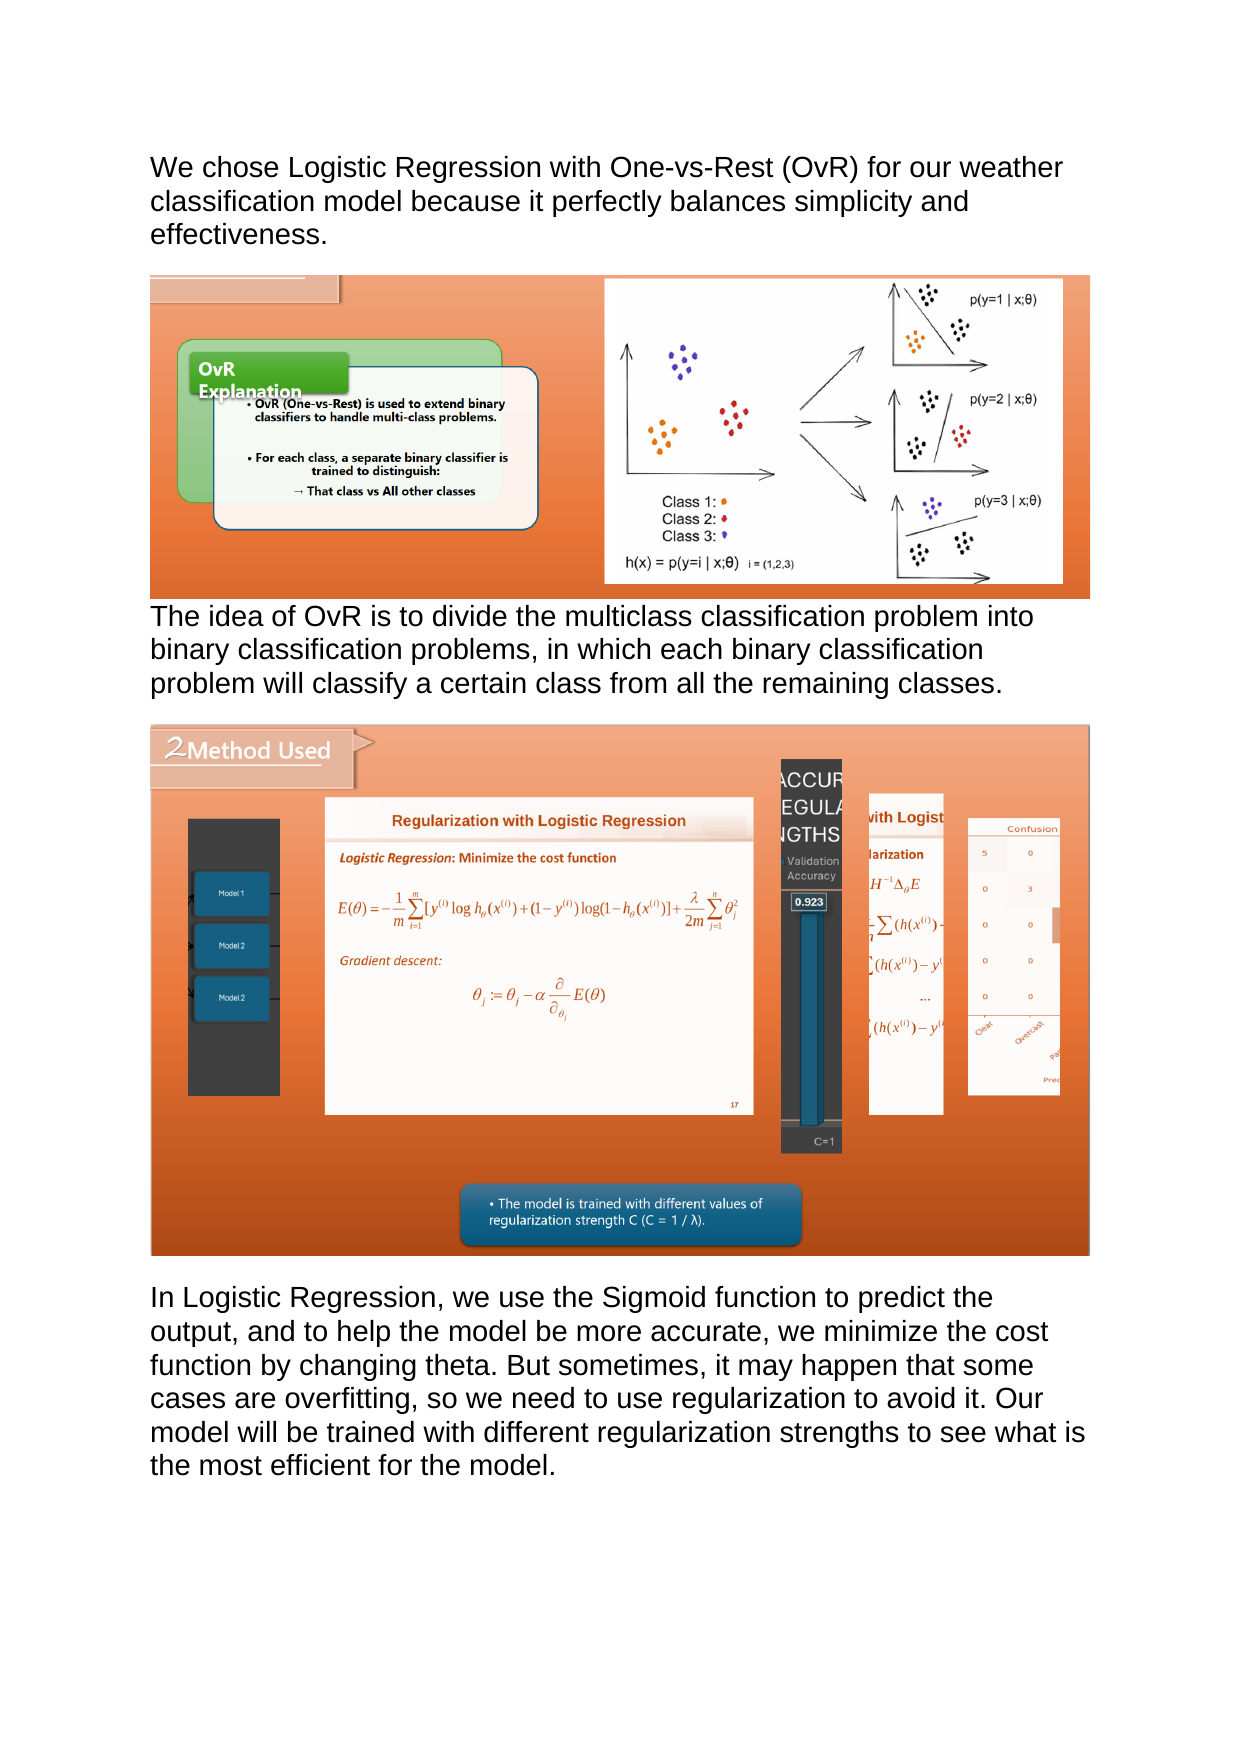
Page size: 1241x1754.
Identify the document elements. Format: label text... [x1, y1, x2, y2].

text The idea of OvR is to divide the multiclass classification problem into binary classification problems, in which each binary classification problem will classify a certain class from all the remaining classes. [150, 599, 1090, 699]
picture [150, 724, 1091, 1256]
picture [150, 275, 1091, 599]
text In Logistic Regression, we use the Sigmoid function to predict the output, and to help the model be more accurate, we minimize the cost function by changing theta. But sometimes, it may happen that some cases are overfitting, so we need to use regularization to avoid it. Our model will be trained with different regularization strengths to see what is the most efficient for the model. [150, 1280, 1090, 1482]
text We chose Logistic Regression with One-vs-Rest (OvR) for our weather classification model because it perfectly balances simplicity and effectiveness. [150, 150, 1090, 251]
